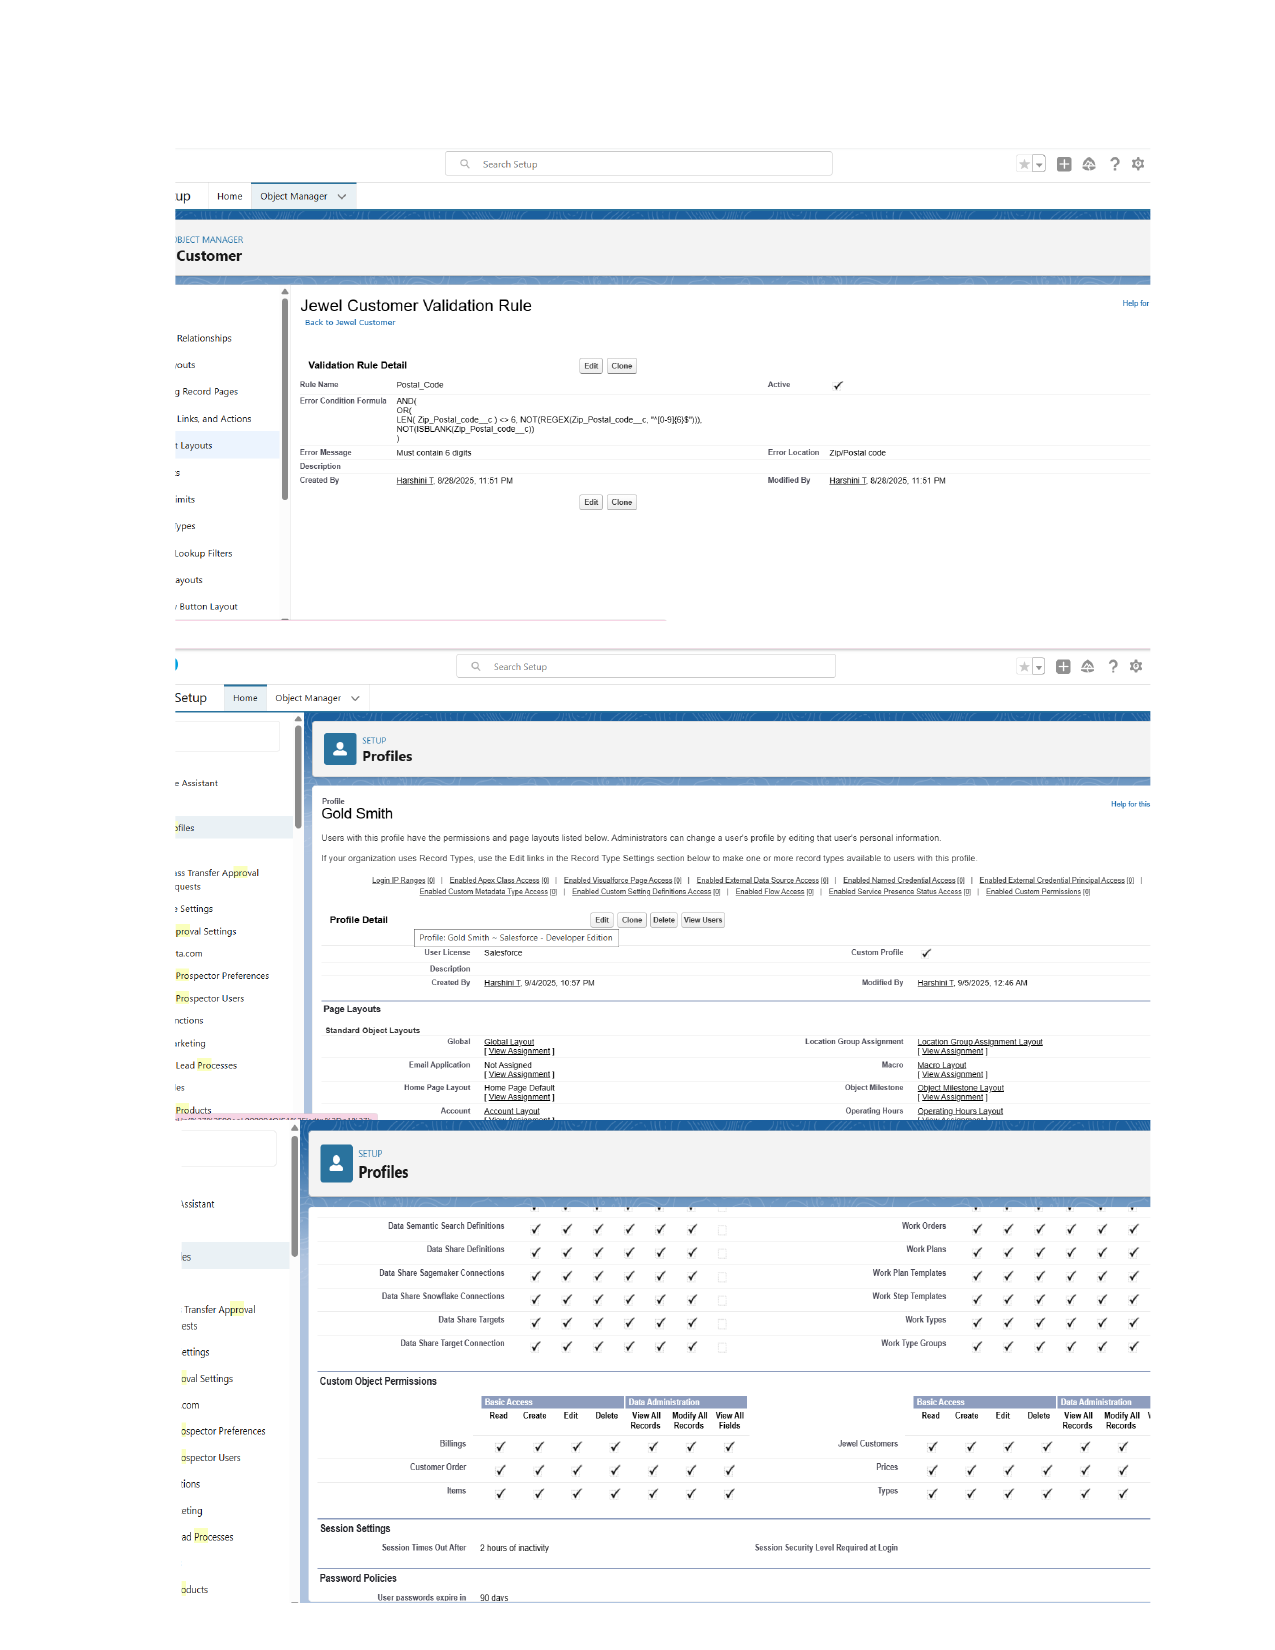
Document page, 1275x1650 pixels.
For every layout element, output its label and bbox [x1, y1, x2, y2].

picture [175, 648, 1151, 1603]
picture [175, 148, 1151, 621]
